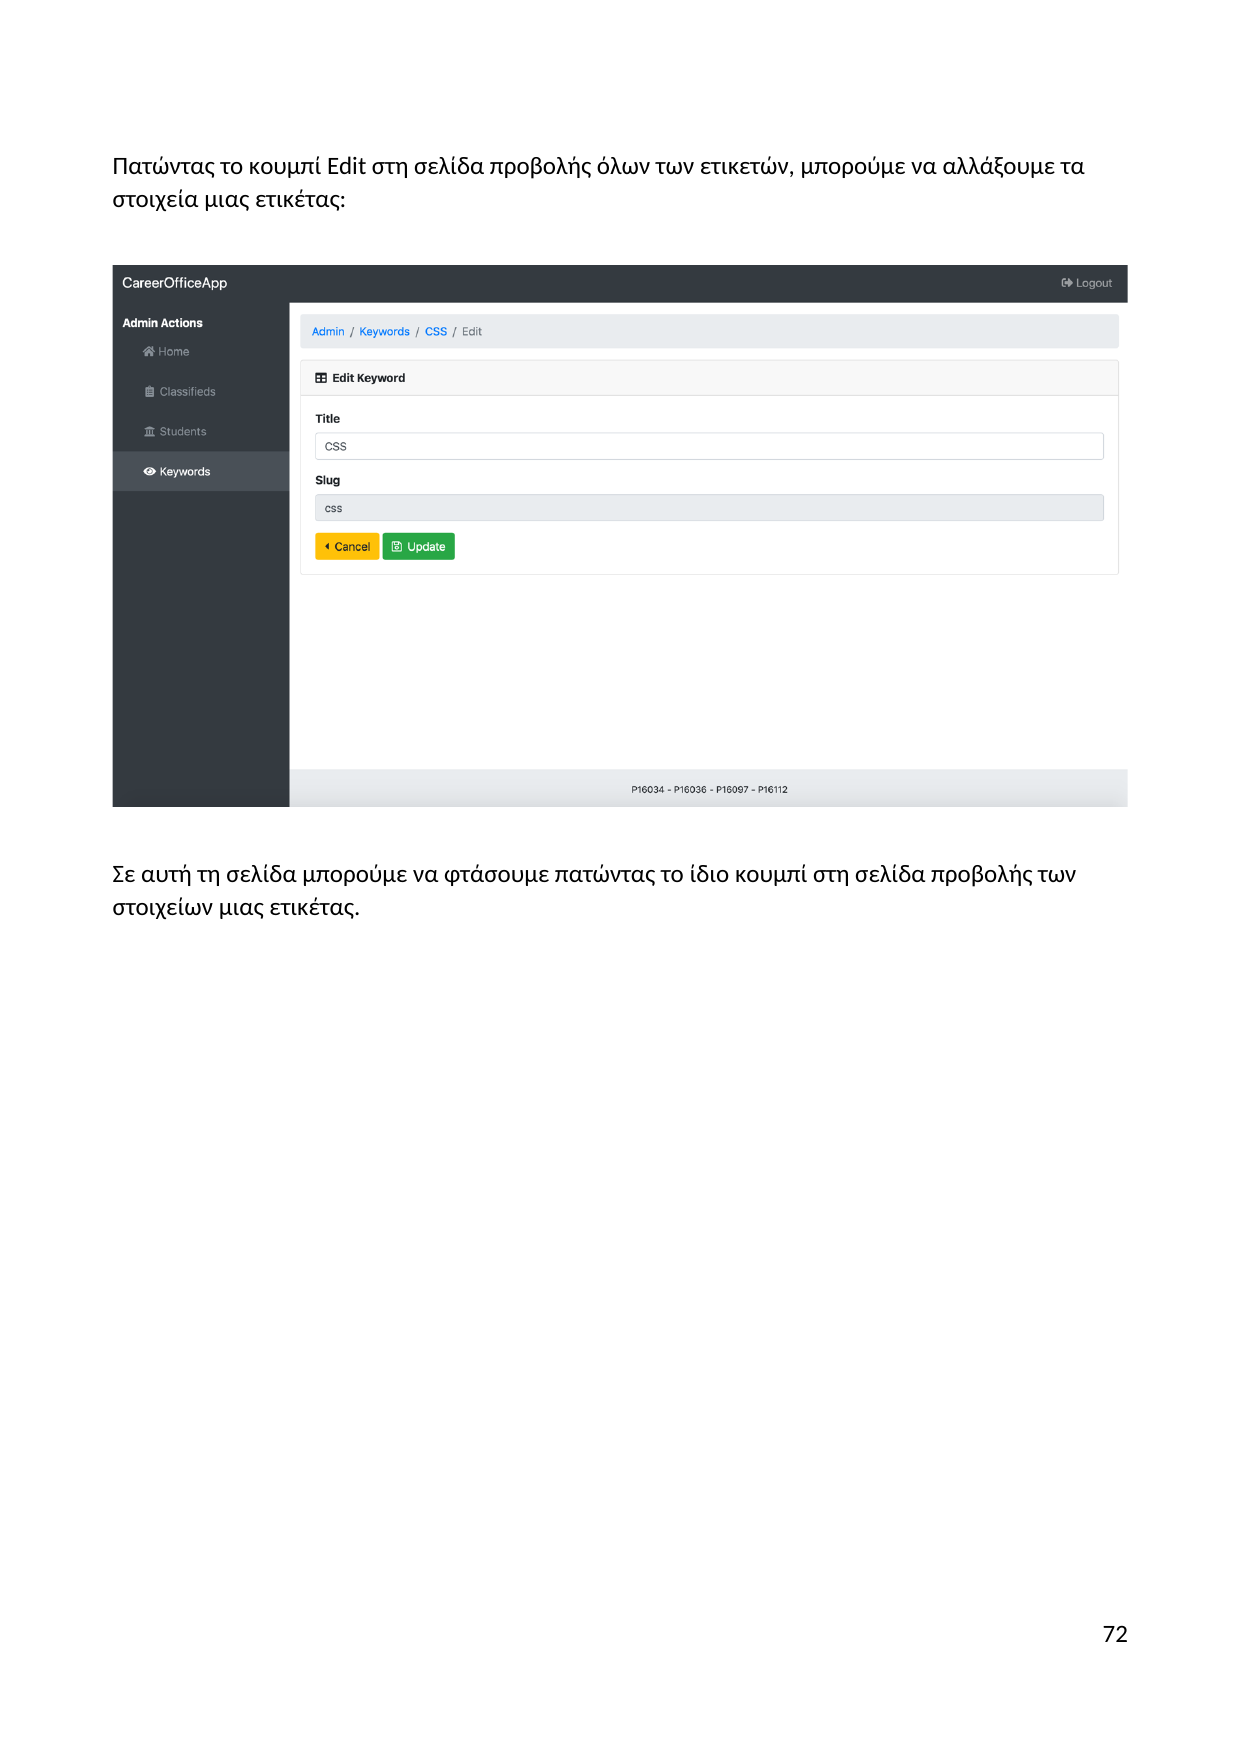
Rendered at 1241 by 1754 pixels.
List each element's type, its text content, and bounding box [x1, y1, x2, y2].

text Σε αυτή τη σελίδα μπορούμε να φτάσουμε πατώντας το ίδιο κουμπί στη σελίδα προβολής των στοιχείων μιας ετικέτας. [112, 858, 1128, 922]
picture [112, 265, 1128, 807]
text Πατώντας το κουμπί Edit στη σελίδα προβολής όλων των ετικετών, μπορούμε να αλλάξουμε τα στοιχεία μιας ετικέτας: [112, 150, 1128, 213]
